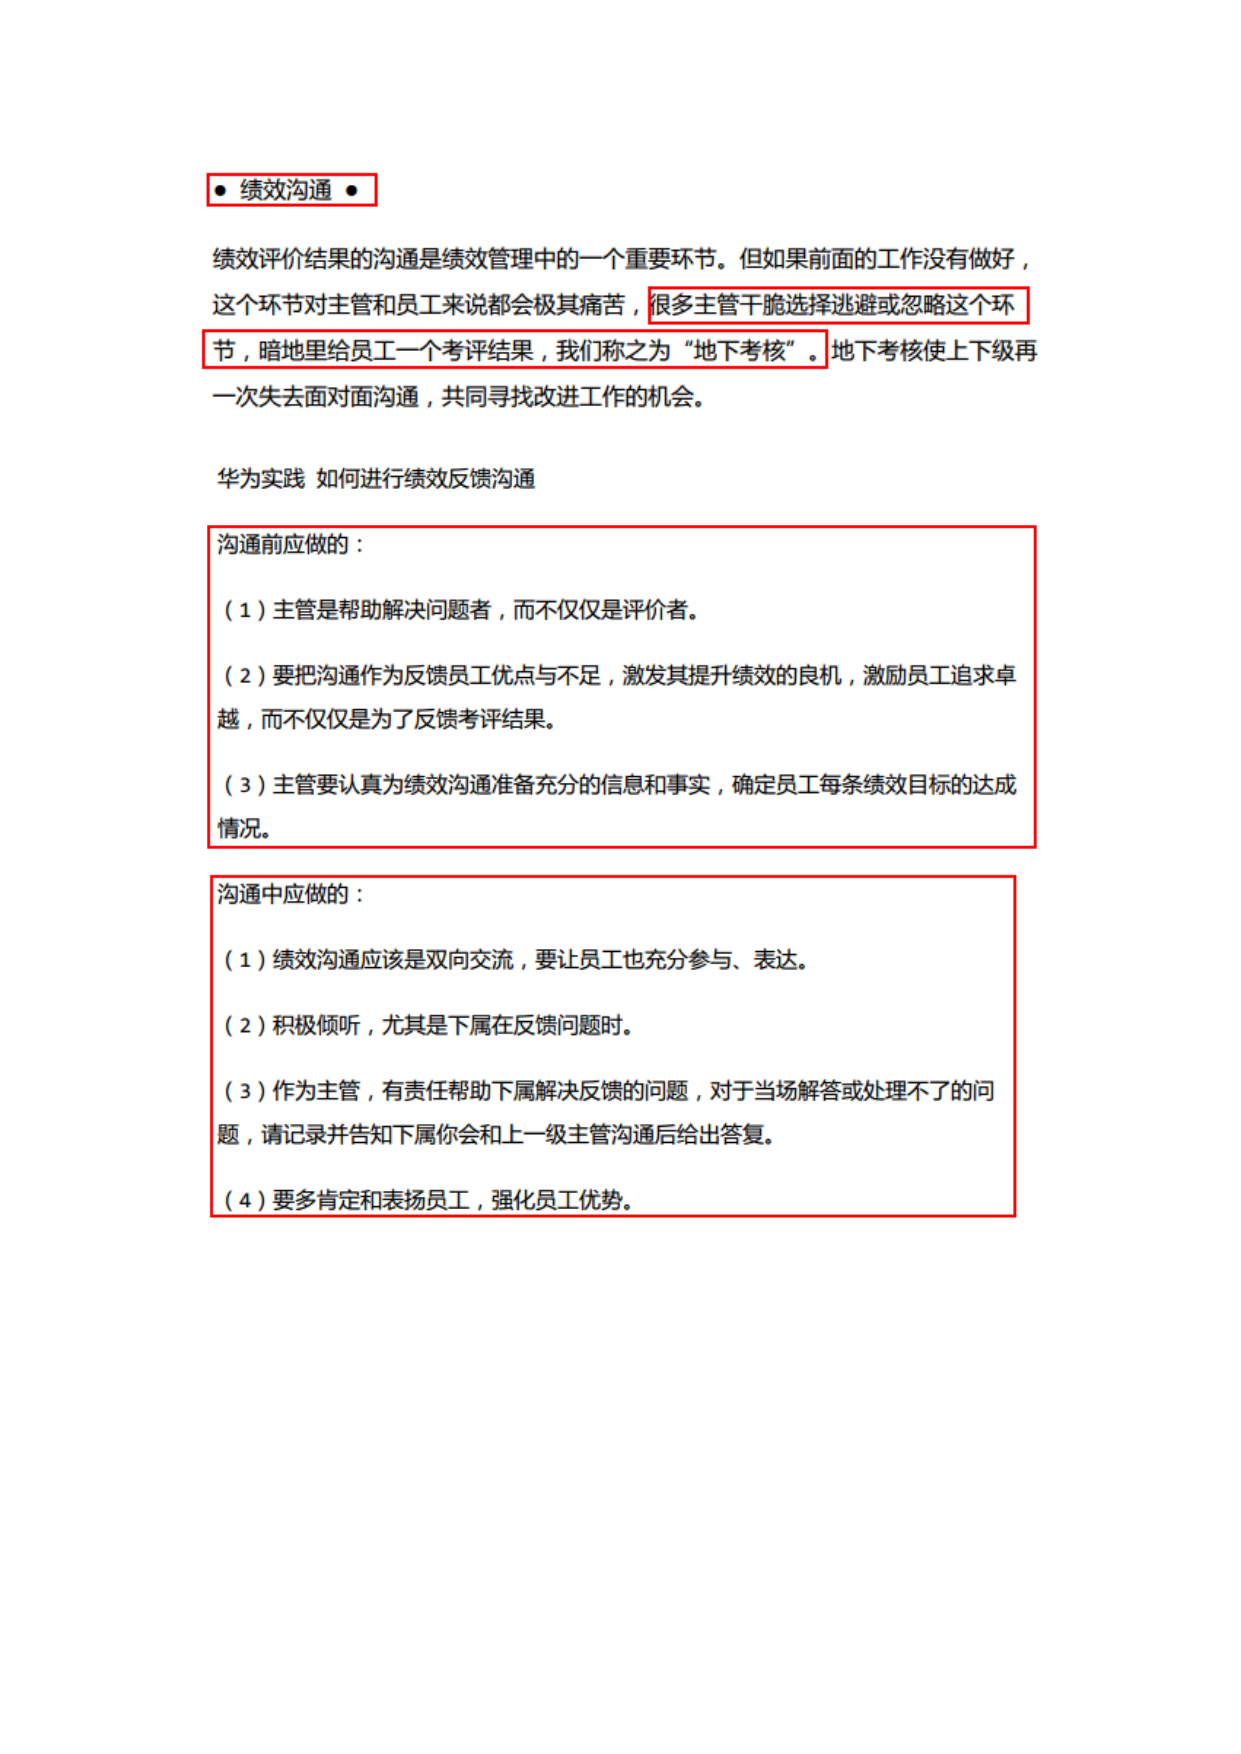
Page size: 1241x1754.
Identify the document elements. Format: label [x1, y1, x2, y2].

picture [187, 454, 1053, 1244]
picture [187, 162, 1053, 429]
